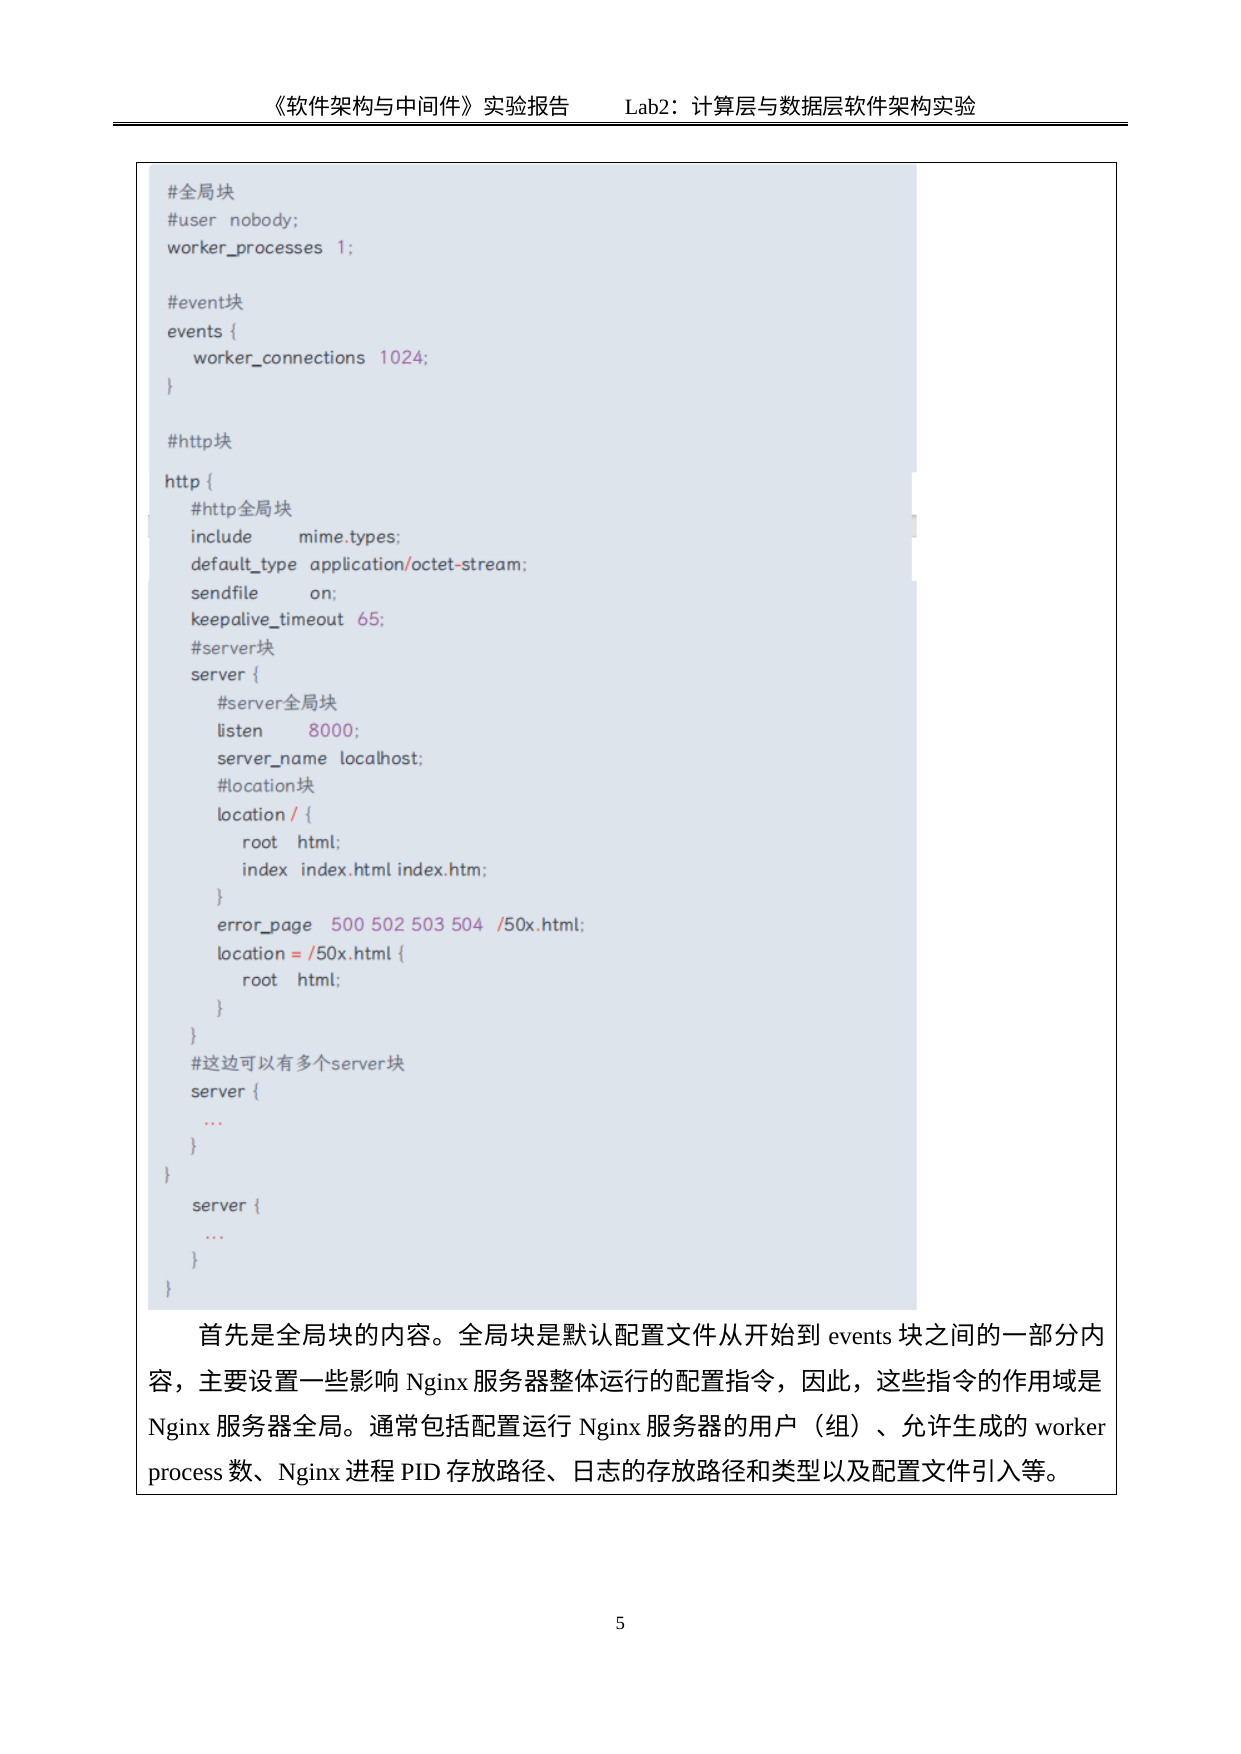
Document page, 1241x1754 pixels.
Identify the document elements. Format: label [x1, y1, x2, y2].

table_cell [137, 163, 1116, 1494]
picture [147, 163, 917, 1310]
